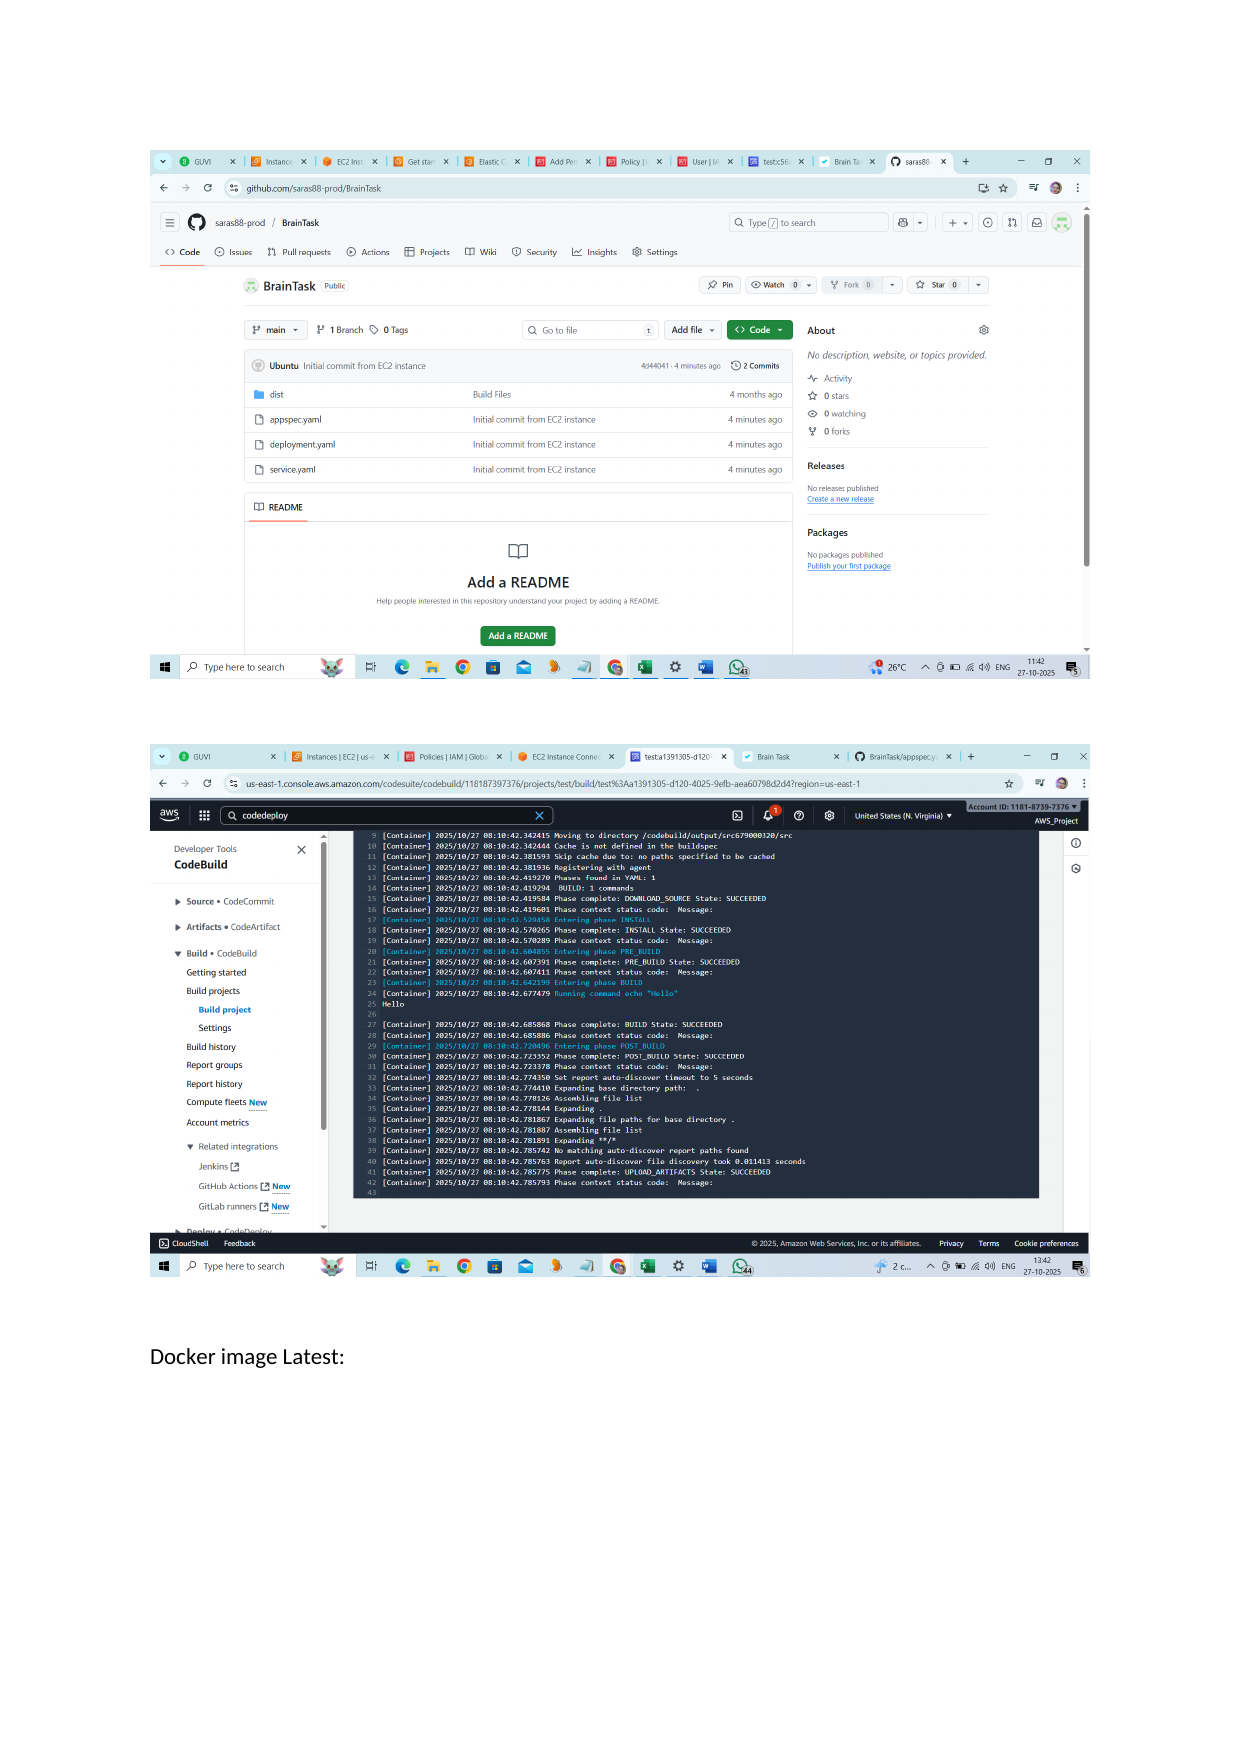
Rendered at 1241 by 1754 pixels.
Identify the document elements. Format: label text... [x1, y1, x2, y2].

picture [150, 150, 1091, 679]
picture [150, 744, 1091, 1277]
text Docker image Latest: [150, 1342, 1090, 1370]
